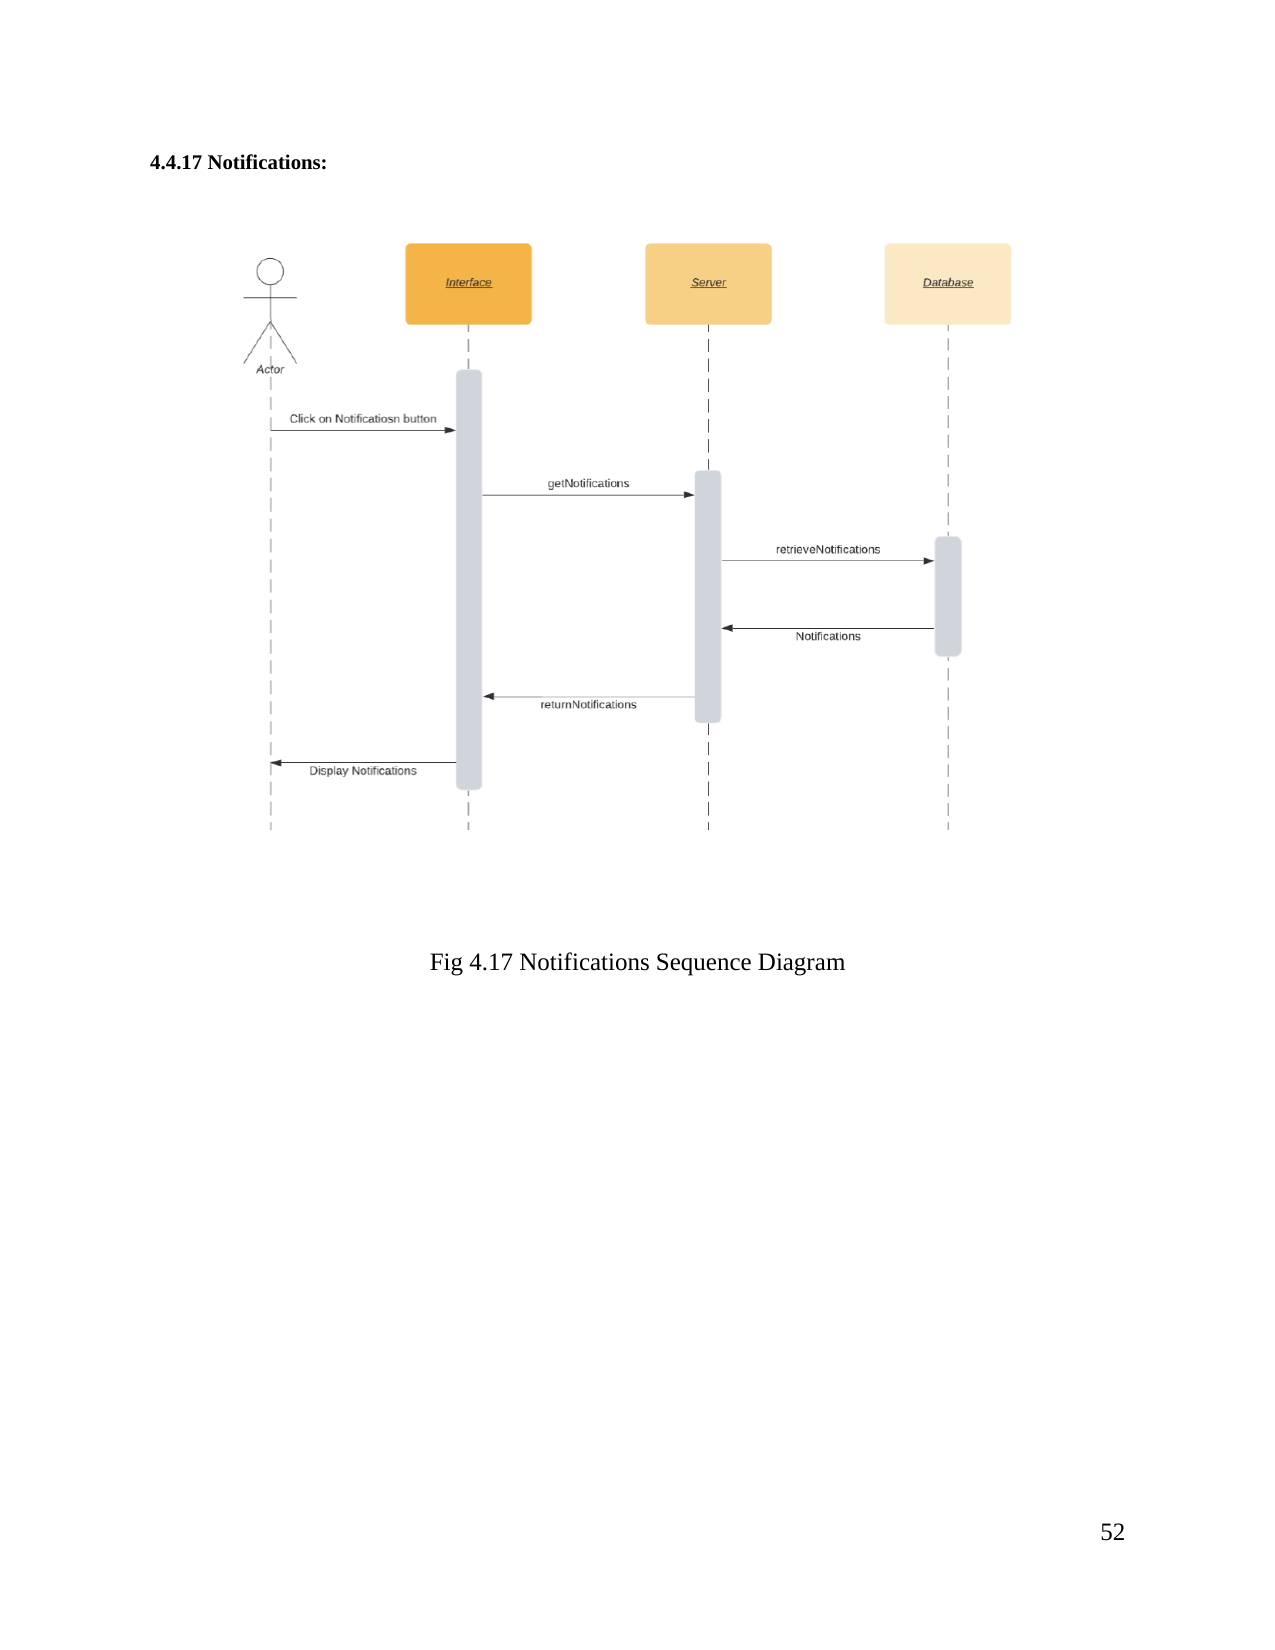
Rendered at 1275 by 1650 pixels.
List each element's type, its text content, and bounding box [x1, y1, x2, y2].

picture [150, 177, 1113, 919]
text Fig 4.17 Notifications Sequence Diagram [150, 947, 1125, 976]
text 4.4.17 Notifications: [150, 150, 1125, 174]
